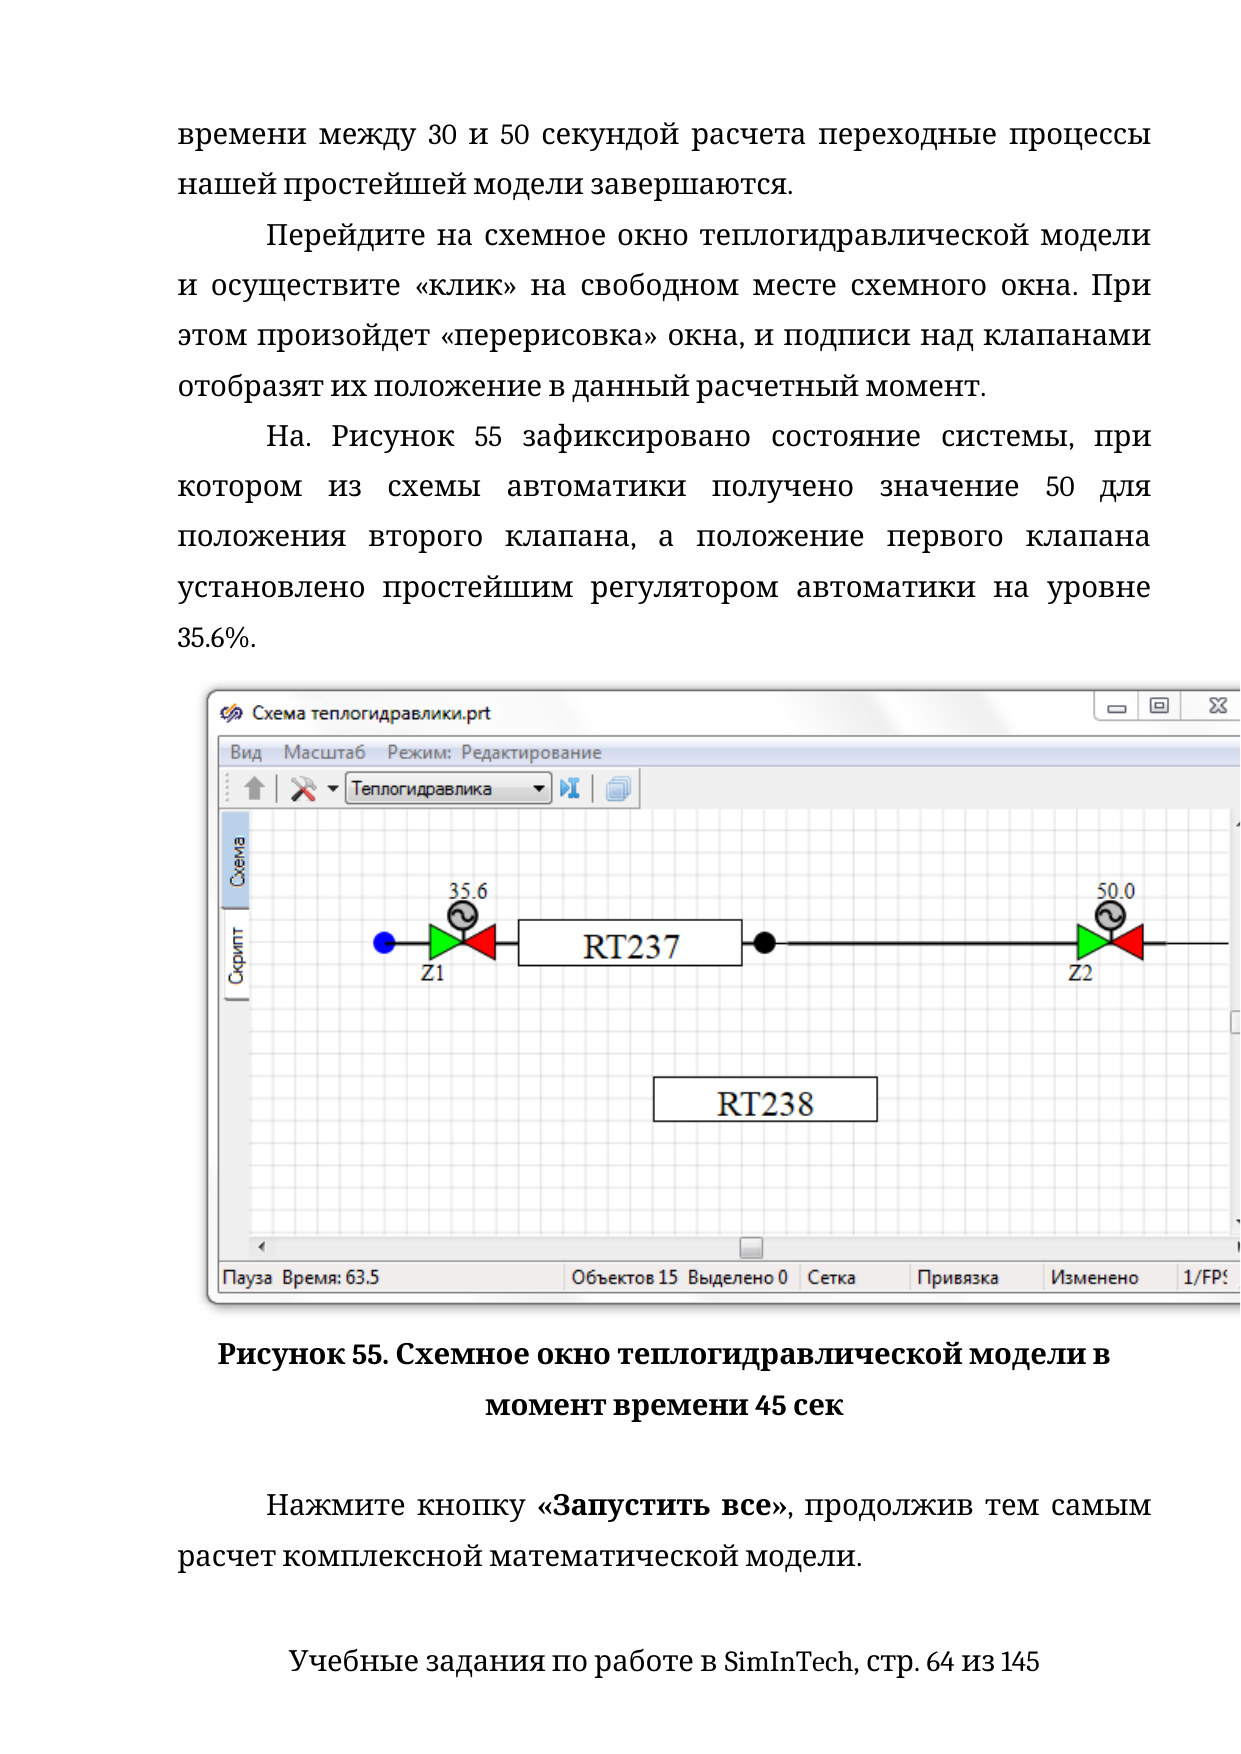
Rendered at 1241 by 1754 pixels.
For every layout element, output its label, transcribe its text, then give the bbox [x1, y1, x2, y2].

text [177, 118, 1152, 202]
text Нажмите кнопку «Запустить все», продолжив тем самым расчет комплексной математической модели. [177, 1489, 1152, 1573]
text Перейдите на схемное окно теплогидравлической модели и осуществите «клик» на свободном месте схемного окна. При этом произойдет «перерисовка» окна, и подписи над клапанами отобразят их положение в данный расчетный момент. [177, 219, 1152, 403]
picture [177, 671, 1241, 1322]
